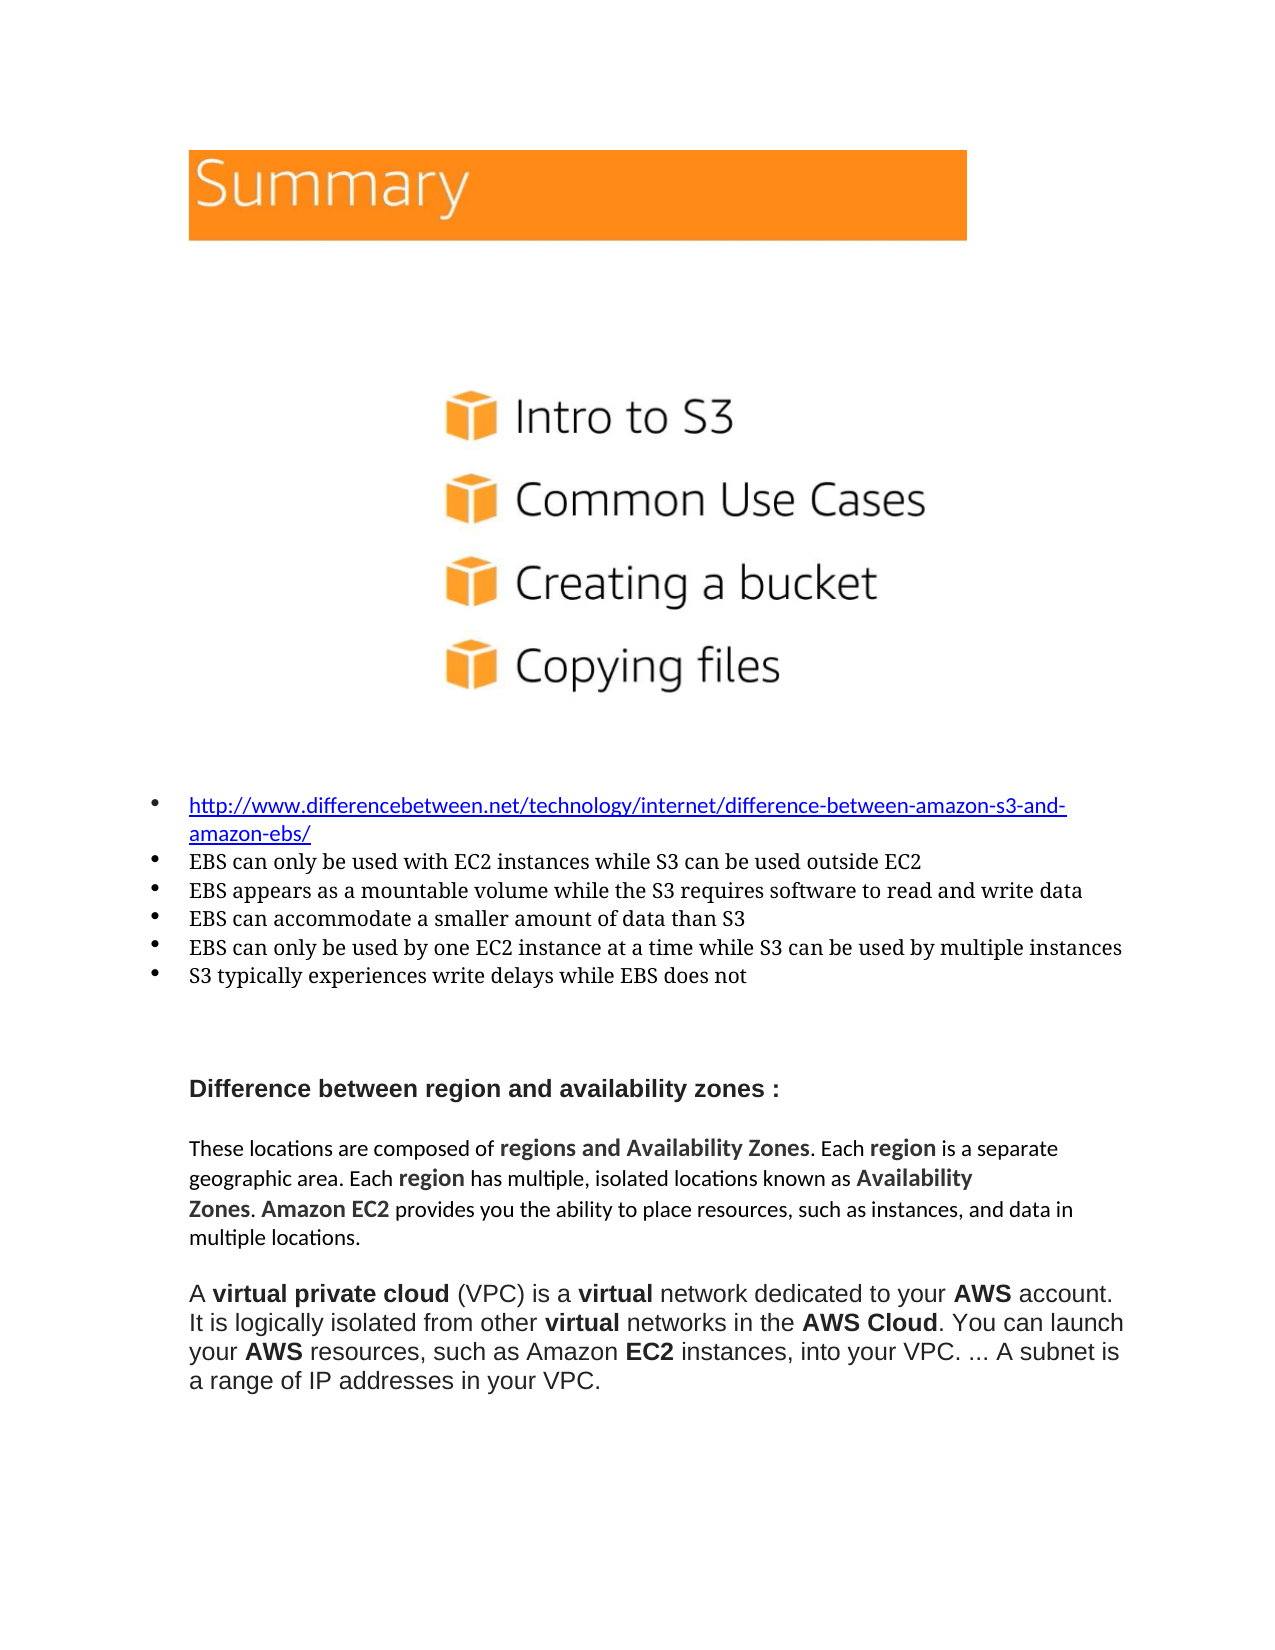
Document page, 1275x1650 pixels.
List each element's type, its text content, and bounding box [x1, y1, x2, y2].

list S3 typically experiences write delays while EBS does not [151, 961, 1125, 989]
list EBS appears as a mountable volume while the S3 requires software to read and write data [151, 876, 1125, 904]
list EBS can only be used with EC2 instances while S3 can be used outside EC2 [151, 847, 1125, 876]
list http://www.differencebetween.net/technology/internet/difference-between-amazon-s3-and-amazon-ebs/ [151, 791, 1125, 847]
text These locations are composed of regions and Availability Zones. Each region is a separate geographic area. Each region has multiple, isolated locations known as Availability Zones. Amazon EC2 provides you the ability to place resources, such as instances, and data in multiple locations. [189, 1132, 1125, 1251]
text Difference between region and availability zones : [189, 1074, 1125, 1103]
list EBS can accommodate a smaller amount of data than S3 [151, 904, 1125, 933]
text A virtual private cloud (VPC) is a virtual network dedicated to your AWS account. It is logically isolated from other virtual networks in the AWS Cloud. You can launch your AWS resources, such as Amazon EC2 instances, into your VPC. ... A subnet is a range of IP addresses in your VPC. [189, 1279, 1125, 1394]
list EBS can only be used by one EC2 instance at a time while S3 can be used by multiple instances [151, 933, 1125, 961]
picture [188, 150, 967, 763]
